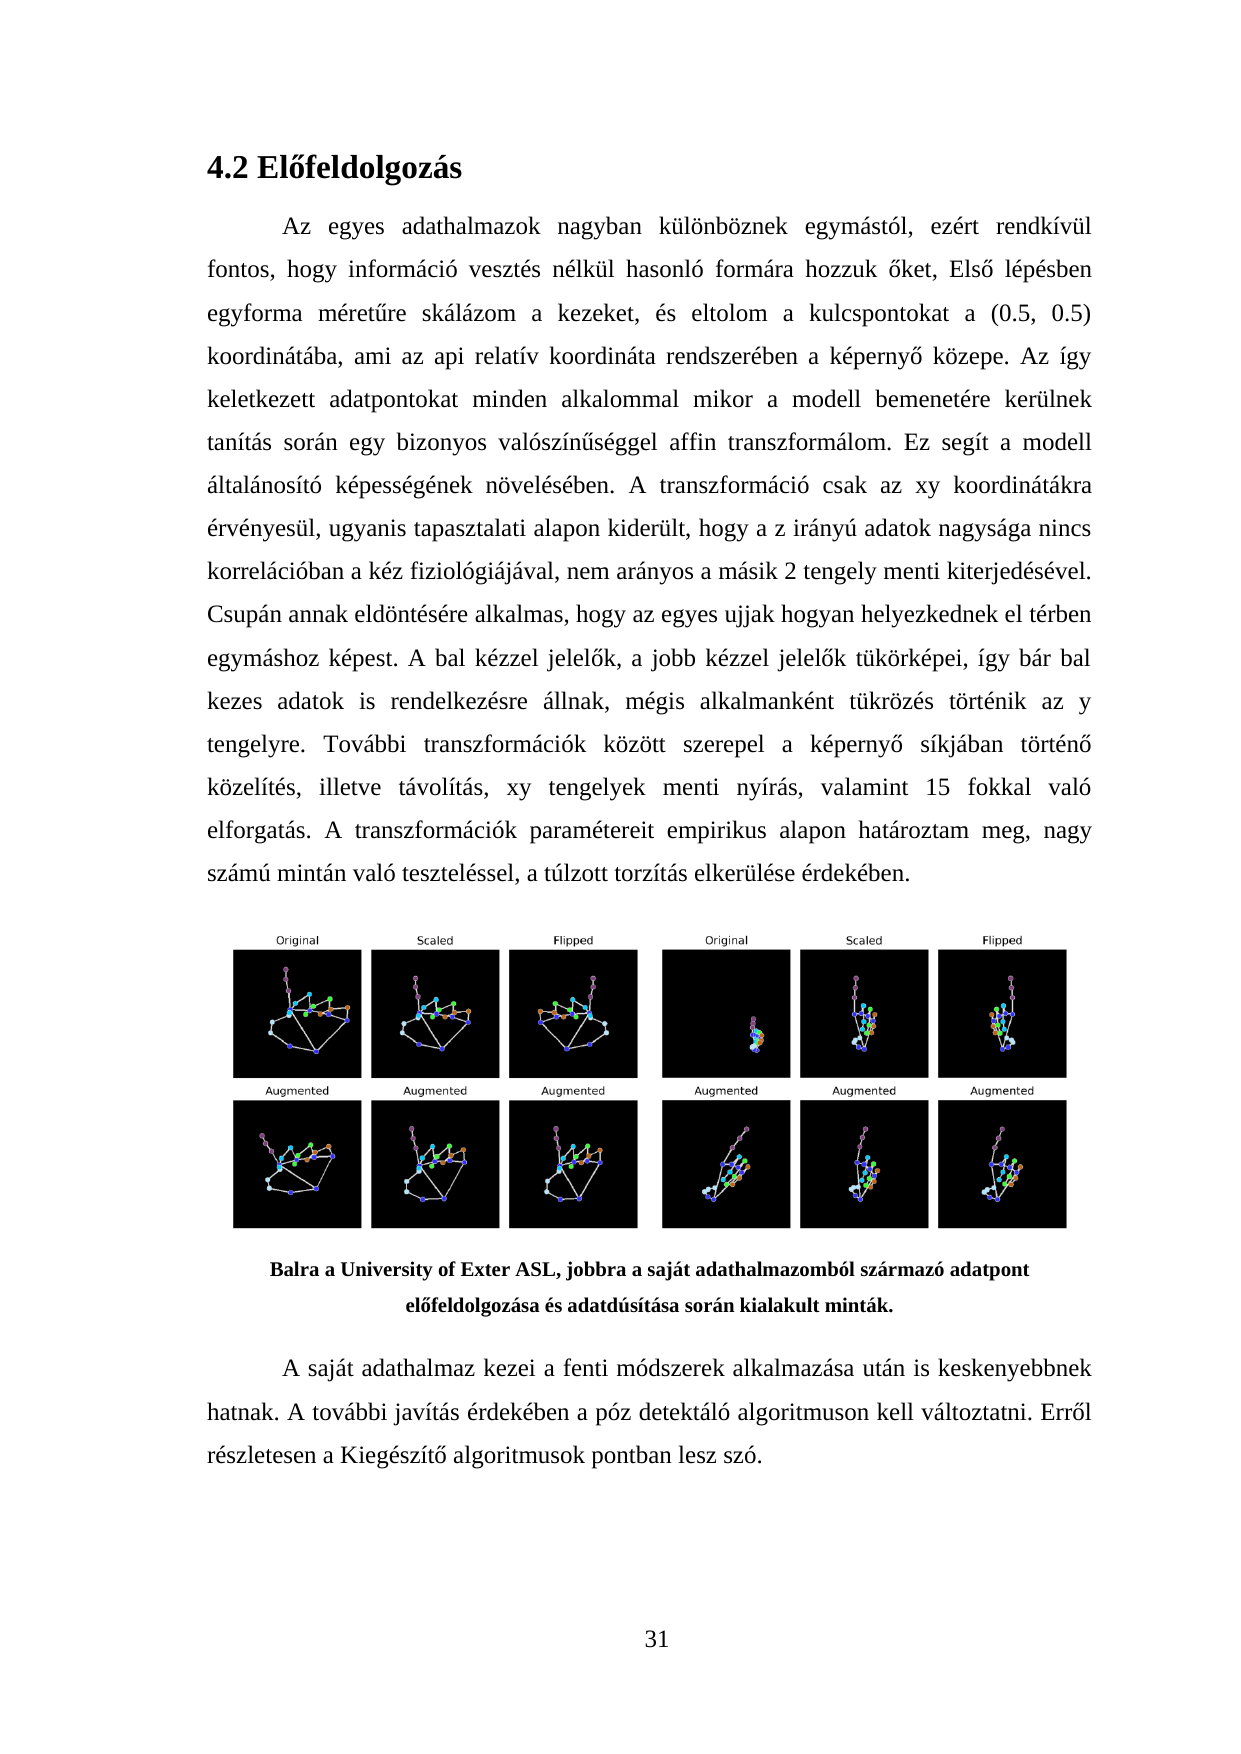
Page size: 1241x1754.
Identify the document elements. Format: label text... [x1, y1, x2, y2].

picture [223, 926, 647, 1244]
text A saját adathalmaz kezei a fenti módszerek alkalmazása után is keskenyebbnek hatnak. A további javítás érdekében a póz detektáló algoritmuson kell változtatni. Erről részletesen a Kiegészítő algoritmusok pontban lesz szó. [207, 1353, 1092, 1468]
text Az egyes adathalmazok nagyban különböznek egymástól, ezért rendkívül fontos, hogy információ vesztés nélkül hasonló formára hozzuk őket, Első lépésben egyforma méretűre skálázom a kezeket, és eltolom a kulcspontokat a (0.5, 0.5) koordinátába, ami az api relatív koordináta rendszerében a képernyő közepe. Az így keletkezett adatpontokat minden alkalommal mikor a modell bemenetére kerülnek tanítás során egy bizonyos valószínűséggel affin transzformálom. Ez segít a modell általánosító képességének növelésében. A transzformáció csak az xy koordinátákra érvényesül, ugyanis tapasztalati alapon kiderült, hogy a z irányú adatok nagysága nincs korrelációban a kéz fiziológiájával, nem arányos a másik 2 tengely menti kiterjedésével. Csupán annak eldöntésére alkalmas, hogy az egyes ujjak hogyan helyezkednek el térben egymáshoz képest. A bal kézzel jelelők, a jobb kézzel jelelők tükörképei, így bár bal kezes adatok is rendelkezésre állnak, mégis alkalmanként tükrözés történik az y tengelyre. További transzformációk között szerepel a képernyő síkjában történő közelítés, illetve távolítás, xy tengelyek menti nyírás, valamint 15 fokkal való elforgatás. A transzformációk paramétereit empirikus alapon határoztam meg, nagy számú mintán való teszteléssel, a túlzott torzítás elkerülése érdekében. [207, 211, 1092, 887]
text Balra a University of Exter ASL, jobbra a saját adathalmazomból származó adatpont előfeldolgozása és adatdúsítása során kialakult minták. [207, 1256, 1092, 1317]
subtitle Előfeldolgozás [207, 148, 1092, 186]
picture [652, 926, 1076, 1244]
